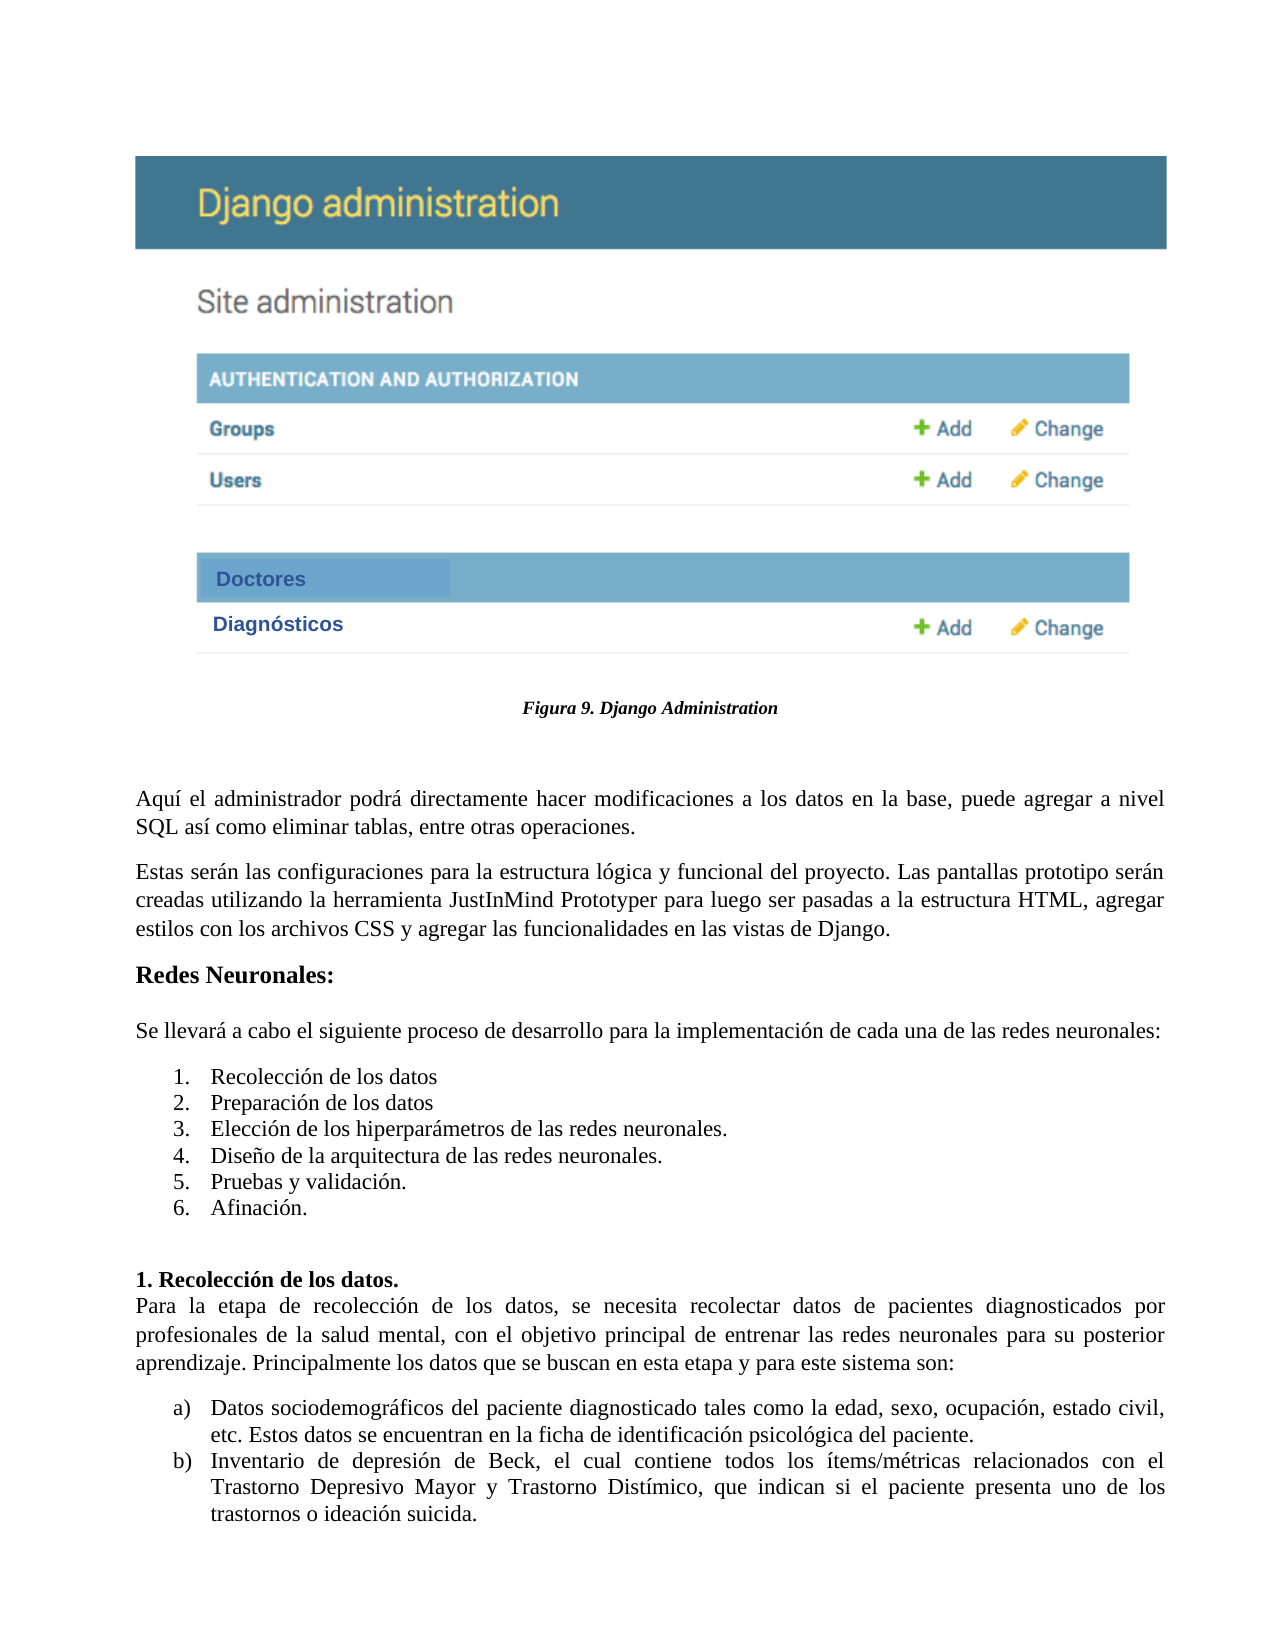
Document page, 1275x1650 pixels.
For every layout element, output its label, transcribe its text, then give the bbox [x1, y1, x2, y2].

text Se llevará a cabo el siguiente proceso de desarrollo para la implementación de cada una de las redes neuronales: [135, 1018, 1167, 1044]
list Datos sociodemográficos del paciente diagnosticado tales como la edad, sexo, ocupación, estado civil, etc. Estos datos se encuentran en la ficha de identificación psicológica del paciente. [173, 1394, 1167, 1447]
list Recolección de los datos [173, 1063, 1167, 1089]
subtitle Redes Neuronales: [135, 960, 1167, 989]
list Afinación. [173, 1194, 1167, 1221]
text Aquí el administrador podrá directamente hacer modificaciones a los datos en la base, puede agregar a nivel SQL así como eliminar tablas, entre otras operaciones. [135, 784, 1167, 839]
list Pruebas y validación. [173, 1168, 1167, 1194]
list Diseño de la arquitectura de las redes neuronales. [173, 1142, 1167, 1168]
text Figura 9. Django Administration [135, 697, 1167, 719]
text Para la etapa de recolección de los datos, se necesita recolectar datos de pacientes diagnosticados por profesionales de la salud mental, con el objetivo principal de entrenar las redes neuronales para su posterior aprendizaje. Principalmente los datos que se buscan en esta etapa y para este sistema son: [135, 1292, 1167, 1376]
list Elección de los hiperparámetros de las redes neuronales. [173, 1115, 1167, 1142]
subtitle 1. Recolección de los datos. [135, 1266, 1167, 1292]
list Preparación de los datos [173, 1089, 1167, 1115]
list Inventario de depresión de Beck, el cual contiene todos los ítems/métricas relacionados con el Trastorno Depresivo Mayor y Trastorno Distímico, que indican si el paciente presenta uno de los trastornos o ideación suicida. [173, 1447, 1167, 1526]
text Estas serán las configuraciones para la estructura lógica y funcional del proyecto. Las pantallas prototipo serán creadas utilizando la herramienta JustInMind Prototyper para luego ser pasadas a la estructura HTML, agregar estilos con los archivos CSS y agregar las funcionalidades en las vistas de Django. [135, 858, 1167, 941]
picture [135, 156, 1167, 679]
